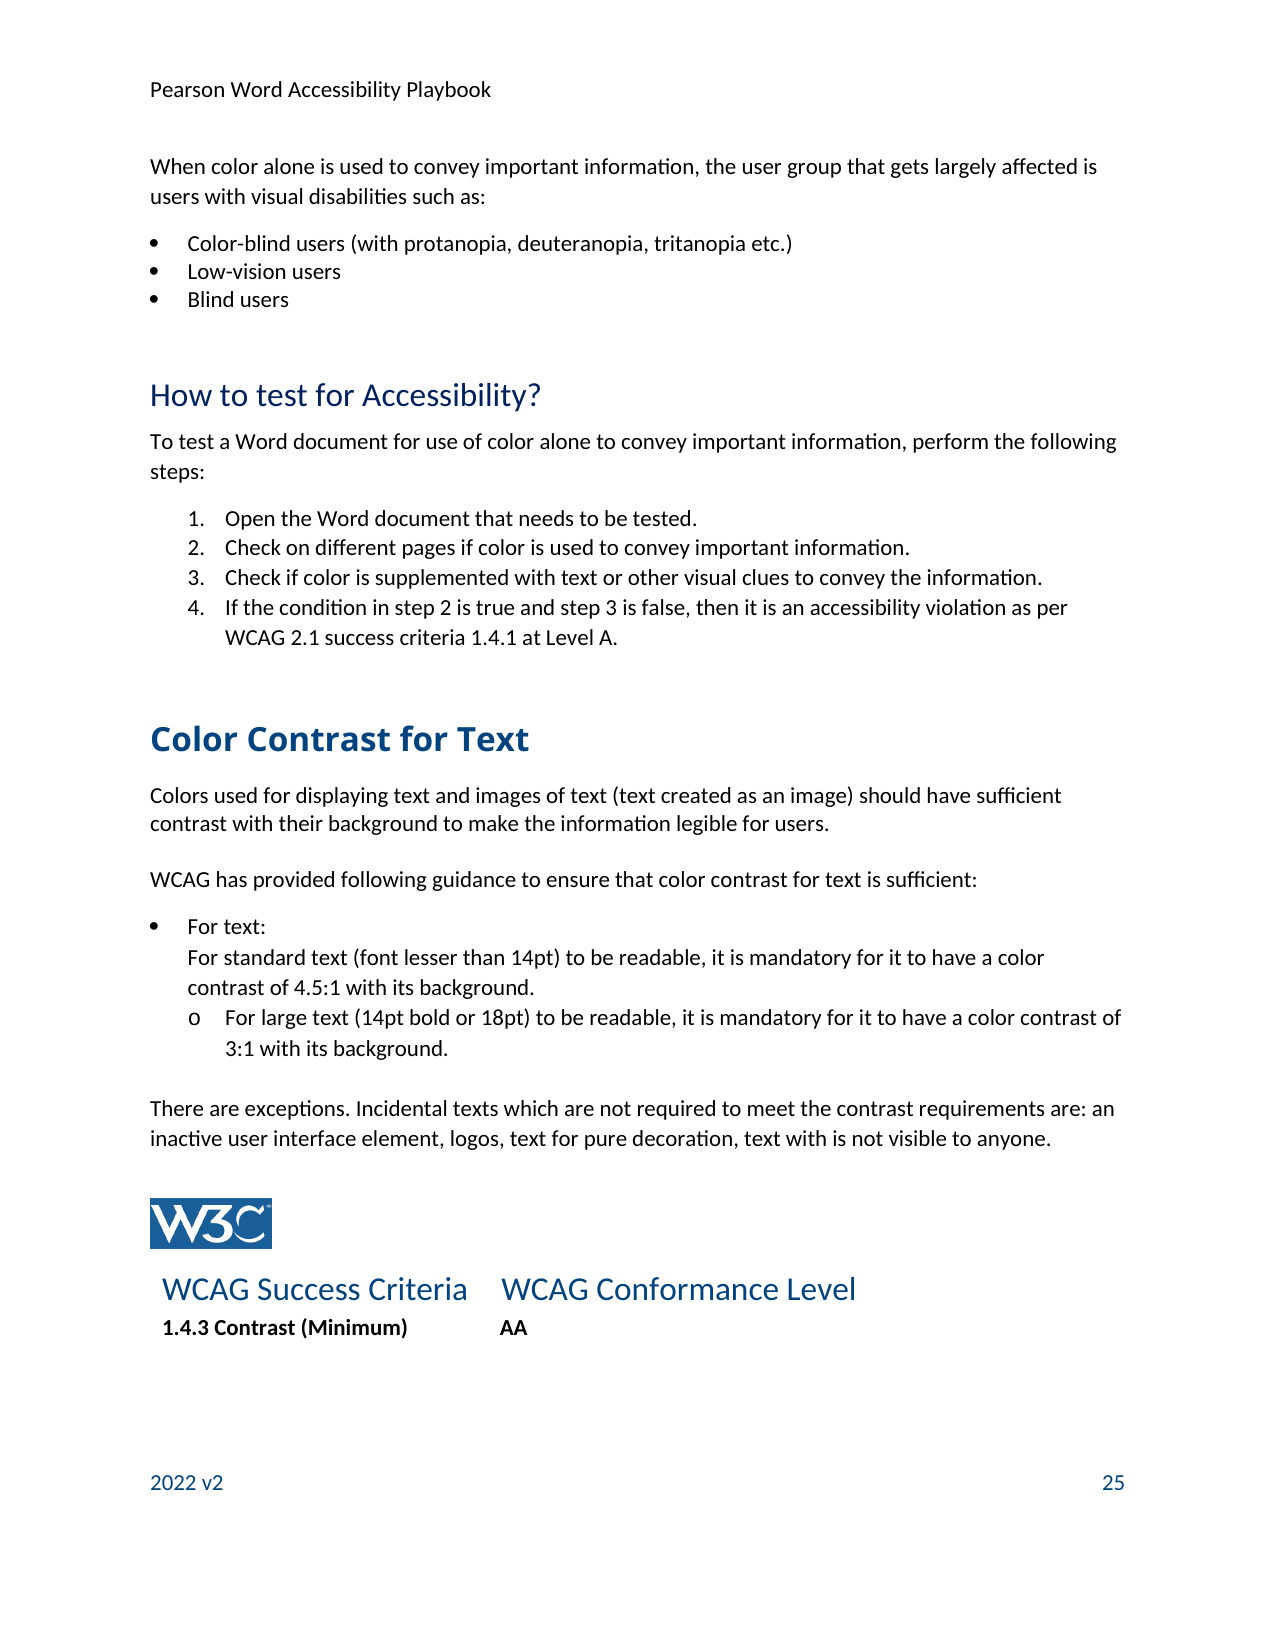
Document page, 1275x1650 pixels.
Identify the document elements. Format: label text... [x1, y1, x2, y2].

text WCAG has provided following guidance to ensure that color contrast for text is sufficient: [150, 866, 1125, 893]
list For large text (14pt bold or 18pt) to be readable, it is mandatory for it to have a color contrast of 3:1 with its background. [187, 1003, 1125, 1062]
table_cell 1.4.3 Contrast (Minimum) [151, 1313, 488, 1366]
text There are exceptions. Incidental texts which are not required to meet the contrast requirements are: an inactive user interface element, logos, text for pure decoration, text with is not visible to anyone. [150, 1094, 1125, 1152]
list Check on different pages if color is used to convey important information. [187, 533, 1125, 562]
text When color alone is used to convey important information, the user group that gets largely affected is users with visual disabilities such as: [150, 152, 1125, 210]
table_header WCAG Conformance Level [489, 1268, 1125, 1312]
text To test a Word document for use of color alone to convey important information, perform the following steps: [150, 427, 1125, 485]
text For text: For standard text (font lesser than 14pt) to be readable, it is mandatory for it to have a color contrast of 4.5:1 with its background. [150, 912, 1125, 1001]
text Colors used for displaying text and images of text (text created as an image) should have sufficient contrast with their background to make the information legible for users. [150, 781, 1125, 837]
picture [150, 1198, 272, 1249]
list Low-vision users [150, 257, 1125, 285]
list Check if color is supplemented with text or other visual clues to convey the information. [187, 563, 1125, 591]
subtitle How to test for Accessibility? [150, 374, 1125, 415]
list If the condition in step 2 is true and step 3 is false, then it is an accessibility violation as per WCAG 2.1 success criteria 1.4.1 at Level A. [187, 593, 1125, 651]
subtitle Color Contrast for Text [150, 716, 1125, 761]
list Color-blind users (with protanopia, deuteranopia, tritanopia etc.) [150, 229, 1125, 257]
table_cell AA [489, 1313, 1125, 1366]
list Blind users [150, 285, 1125, 313]
list Open the Word document that needs to be tested. [187, 504, 1125, 532]
table_header WCAG Success Criteria [151, 1268, 488, 1312]
